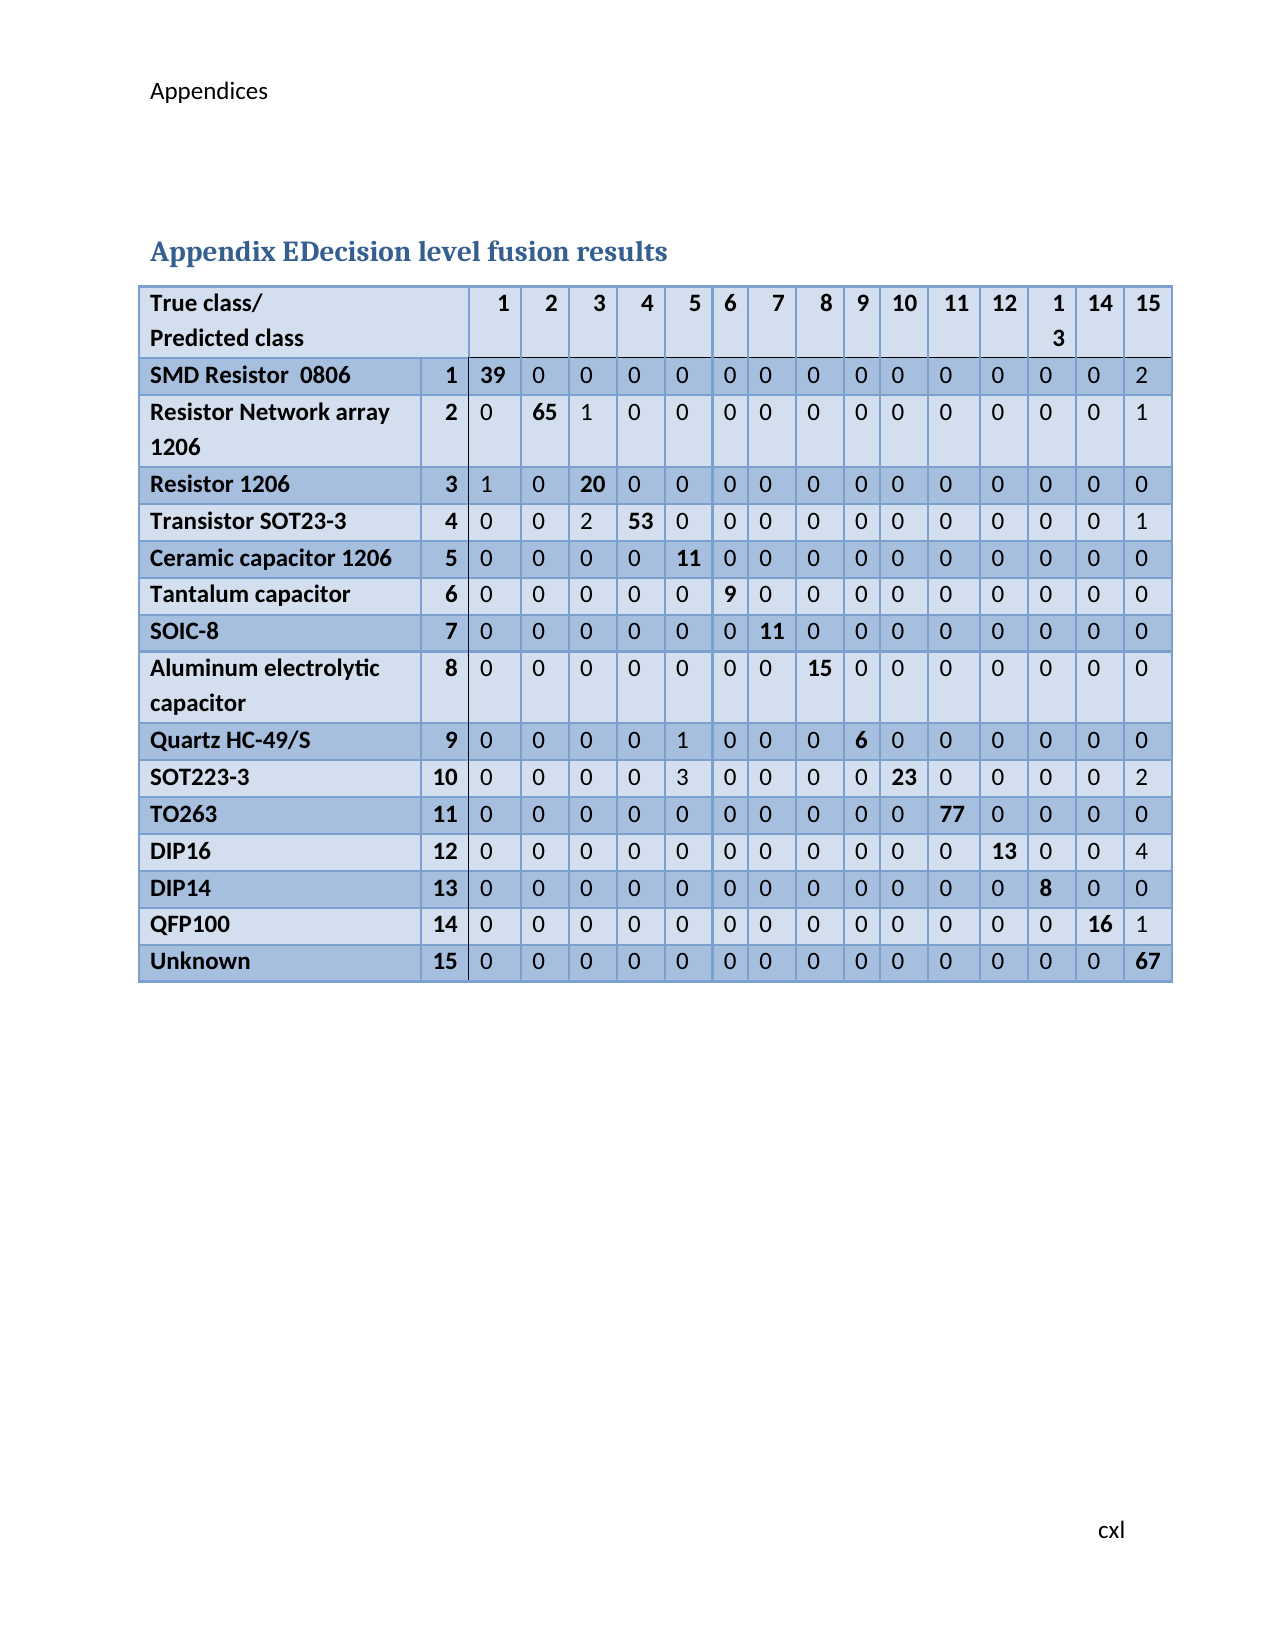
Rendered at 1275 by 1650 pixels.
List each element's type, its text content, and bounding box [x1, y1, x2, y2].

table_cell 0 [797, 724, 843, 759]
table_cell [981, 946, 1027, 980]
table_cell 0 [1125, 579, 1171, 613]
table_cell 0 [1077, 396, 1123, 466]
table_cell 2 [1125, 761, 1171, 796]
table_cell 0 [666, 358, 711, 394]
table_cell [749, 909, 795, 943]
table_cell 0 [929, 653, 979, 722]
table_cell 0 [749, 761, 795, 796]
table_cell 0 [981, 761, 1027, 796]
table_cell 0 [981, 396, 1027, 466]
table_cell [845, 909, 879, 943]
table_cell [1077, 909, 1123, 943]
table_cell 0 [618, 358, 664, 394]
table_cell 0 [1077, 505, 1123, 540]
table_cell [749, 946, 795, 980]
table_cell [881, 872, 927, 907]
table_cell 0 [1029, 724, 1075, 759]
table_cell 0 [845, 542, 879, 577]
table_cell 0 [981, 724, 1027, 759]
table_cell 65 [522, 396, 568, 466]
table_cell 0 [981, 542, 1027, 577]
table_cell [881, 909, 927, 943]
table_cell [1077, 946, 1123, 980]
table_cell 0 [1077, 542, 1123, 577]
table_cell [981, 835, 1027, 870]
table_cell 0 [1077, 653, 1123, 722]
table_cell 0 [1125, 798, 1171, 833]
table_cell 3 [422, 468, 468, 503]
table_cell 1 [422, 359, 468, 394]
table_cell 0 [570, 761, 616, 796]
table_cell 0 [881, 798, 927, 833]
table_cell 0 [929, 579, 979, 613]
table_cell 0 [1077, 579, 1123, 613]
table_cell 0 [1029, 358, 1075, 394]
table_cell Aluminum electrolytic capacitor [140, 653, 420, 722]
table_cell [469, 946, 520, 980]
table_cell 0 [1029, 579, 1075, 613]
table_cell Resistor 1206 [140, 468, 420, 503]
table_cell 6 [845, 724, 879, 759]
table_cell 0 [929, 761, 979, 796]
table_cell 10 [422, 761, 468, 796]
table_cell 0 [469, 396, 520, 466]
table_cell 0 [881, 579, 927, 613]
table_cell 0 [797, 798, 843, 833]
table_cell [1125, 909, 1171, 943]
table_cell 0 [666, 396, 711, 466]
table_cell 4 [422, 505, 468, 540]
table_cell 0 [797, 468, 843, 503]
table_cell 0 [981, 505, 1027, 540]
table_header 1 [470, 288, 520, 357]
table_cell 0 [666, 616, 711, 650]
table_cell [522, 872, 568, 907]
table_cell 0 [469, 542, 520, 577]
table_cell 0 [881, 653, 927, 722]
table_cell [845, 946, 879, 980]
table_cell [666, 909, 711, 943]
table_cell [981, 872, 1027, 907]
table_cell 0 [522, 468, 568, 503]
table_cell 2 [422, 396, 468, 466]
table_cell 6 [422, 579, 468, 613]
table_cell 0 [570, 653, 616, 722]
table_cell 0 [618, 761, 664, 796]
table_cell 0 [522, 761, 568, 796]
table_cell 0 [749, 579, 795, 613]
table_cell 0 [749, 358, 795, 394]
table_cell 0 [469, 505, 520, 540]
table_cell 0 [797, 505, 843, 540]
table_cell 0 [845, 579, 879, 613]
table_cell 0 [797, 616, 843, 650]
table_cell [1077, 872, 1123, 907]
table_cell 0 [469, 798, 520, 833]
table_cell 0 [1029, 542, 1075, 577]
table_cell 0 [1029, 798, 1075, 833]
table_cell 5 [422, 542, 468, 577]
table_cell 0 [522, 579, 568, 613]
table_header 15 [1125, 288, 1171, 357]
table_cell 0 [1029, 653, 1075, 722]
table_cell 0 [981, 653, 1027, 722]
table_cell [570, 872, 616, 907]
table_cell 0 [469, 835, 520, 870]
table_cell 8 [422, 653, 468, 722]
table_header 3 [570, 288, 616, 357]
table_cell 0 [881, 358, 927, 394]
table_cell 0 [845, 835, 879, 870]
table_cell 23 [881, 761, 927, 796]
table_cell 0 [666, 579, 711, 613]
list Decision level fusion results [150, 235, 1125, 268]
table_cell 11 [749, 616, 795, 650]
table_cell 1 [1125, 396, 1171, 466]
table_cell 0 [618, 616, 664, 650]
table_cell 0 [522, 798, 568, 833]
table_cell 0 [749, 505, 795, 540]
table_cell 0 [1125, 653, 1171, 722]
table_cell 0 [797, 761, 843, 796]
table_cell 0 [981, 798, 1027, 833]
table_cell 0 [845, 358, 879, 394]
table_cell 1 [469, 468, 520, 503]
table_cell 77 [929, 798, 979, 833]
table_cell 0 [845, 761, 879, 796]
table_cell 0 [1077, 358, 1123, 394]
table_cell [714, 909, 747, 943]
table_cell 0 [845, 396, 879, 466]
table_cell 0 [714, 724, 747, 759]
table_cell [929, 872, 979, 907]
table_cell 0 [570, 616, 616, 650]
table_cell 0 [522, 653, 568, 722]
table_cell 0 [618, 468, 664, 503]
table_cell 0 [666, 468, 711, 503]
table_cell 0 [714, 396, 747, 466]
table_cell 11 [422, 798, 468, 833]
table_cell 0 [1125, 542, 1171, 577]
table_cell 0 [1077, 761, 1123, 796]
table_cell 0 [749, 835, 795, 870]
table_cell 0 [881, 724, 927, 759]
table_cell 0 [845, 468, 879, 503]
table_cell 0 [1029, 396, 1075, 466]
table_cell Quartz HC-49/S [140, 724, 420, 759]
table_cell 0 [929, 358, 979, 394]
table_cell TO263 [140, 798, 420, 833]
table_cell 0 [469, 579, 520, 613]
table_cell 0 [1077, 798, 1123, 833]
table_cell 0 [929, 616, 979, 650]
table_cell 0 [981, 616, 1027, 650]
table_cell 0 [570, 542, 616, 577]
table_cell 0 [749, 542, 795, 577]
table_cell 0 [522, 724, 568, 759]
table_cell 0 [797, 579, 843, 613]
table_cell 0 [797, 358, 843, 394]
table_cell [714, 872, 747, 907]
table_cell 0 [749, 396, 795, 466]
table_cell 0 [981, 468, 1027, 503]
table_cell 1 [666, 724, 711, 759]
table_cell 0 [714, 798, 747, 833]
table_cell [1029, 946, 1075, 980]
table_cell 0 [1029, 616, 1075, 650]
table_cell 0 [618, 579, 664, 613]
table_cell 0 [749, 653, 795, 722]
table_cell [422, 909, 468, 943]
table_cell 0 [714, 468, 747, 503]
table_cell 0 [618, 798, 664, 833]
table_header 5 [666, 288, 711, 357]
table_cell 0 [714, 542, 747, 577]
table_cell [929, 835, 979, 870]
table_cell 9 [714, 579, 747, 613]
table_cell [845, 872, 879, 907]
table_cell 0 [714, 761, 747, 796]
table_cell 0 [929, 396, 979, 466]
table_cell 1 [1125, 505, 1171, 540]
table_header 14 [1077, 288, 1123, 357]
table_cell 0 [845, 505, 879, 540]
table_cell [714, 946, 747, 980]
table_cell SOT223-3 [140, 761, 420, 796]
table_cell 0 [797, 835, 843, 870]
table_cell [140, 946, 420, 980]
table_cell 0 [618, 396, 664, 466]
table_cell 0 [881, 396, 927, 466]
table_header 4 [618, 288, 664, 357]
table_cell 20 [570, 468, 616, 503]
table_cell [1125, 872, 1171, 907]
table_header 9 [845, 288, 879, 357]
table_header 11 [929, 288, 979, 357]
table_cell 0 [749, 798, 795, 833]
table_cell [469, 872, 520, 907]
table_cell 0 [845, 798, 879, 833]
table_cell 0 [570, 798, 616, 833]
table_header 2 [522, 288, 568, 357]
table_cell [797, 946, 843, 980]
table_cell 53 [618, 505, 664, 540]
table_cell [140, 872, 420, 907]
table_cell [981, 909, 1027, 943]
table_header 8 [797, 288, 843, 357]
table_cell Tantalum capacitor [140, 579, 420, 613]
table_cell 0 [469, 616, 520, 650]
table_cell 0 [714, 653, 747, 722]
table_cell 0 [618, 542, 664, 577]
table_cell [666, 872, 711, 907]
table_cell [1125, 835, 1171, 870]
table_header True class/ Predicted class [140, 288, 468, 357]
table_cell 0 [714, 358, 747, 394]
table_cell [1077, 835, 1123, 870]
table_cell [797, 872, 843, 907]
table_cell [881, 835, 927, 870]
table_cell 0 [618, 653, 664, 722]
table_cell 0 [570, 724, 616, 759]
table_cell 0 [666, 835, 711, 870]
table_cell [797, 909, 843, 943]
table_cell 0 [749, 724, 795, 759]
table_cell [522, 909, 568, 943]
table_cell 0 [618, 724, 664, 759]
table_cell 0 [881, 616, 927, 650]
table_cell 2 [1125, 358, 1171, 394]
table_cell 0 [469, 761, 520, 796]
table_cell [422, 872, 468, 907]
table_cell 0 [1029, 468, 1075, 503]
table_cell 0 [570, 579, 616, 613]
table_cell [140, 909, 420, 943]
table_cell 0 [797, 542, 843, 577]
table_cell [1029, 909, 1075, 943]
table_cell 0 [469, 653, 520, 722]
table_cell 0 [981, 579, 1027, 613]
table_cell 0 [522, 505, 568, 540]
table_cell 0 [714, 505, 747, 540]
table_cell 0 [522, 835, 568, 870]
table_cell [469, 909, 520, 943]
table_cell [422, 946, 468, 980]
table_cell 0 [797, 396, 843, 466]
table_cell DIP16 [140, 835, 420, 870]
table_cell 11 [666, 542, 711, 577]
table_cell 0 [1029, 505, 1075, 540]
table_cell 0 [929, 505, 979, 540]
table_cell 0 [929, 468, 979, 503]
table_cell 0 [929, 724, 979, 759]
table_cell 0 [618, 835, 664, 870]
table_cell 0 [1125, 724, 1171, 759]
table_cell 12 [422, 835, 468, 870]
table_cell 1 [570, 396, 616, 466]
table_cell 0 [881, 542, 927, 577]
table_cell SOIC-8 [140, 616, 420, 650]
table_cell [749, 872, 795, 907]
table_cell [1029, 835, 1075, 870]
table_cell 0 [1125, 468, 1171, 503]
table_header 10 [881, 288, 927, 357]
table_cell 2 [570, 505, 616, 540]
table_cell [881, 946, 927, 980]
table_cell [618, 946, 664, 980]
table_cell 0 [666, 505, 711, 540]
table_cell Transistor SOT23-3 [140, 505, 420, 540]
table_cell 0 [1077, 616, 1123, 650]
table_cell 0 [522, 616, 568, 650]
table_cell 7 [422, 616, 468, 650]
table_cell 0 [570, 358, 616, 394]
table_cell 0 [881, 505, 927, 540]
table_header 13 [1029, 288, 1075, 357]
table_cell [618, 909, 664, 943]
table_cell Resistor Network array 1206 [140, 396, 420, 466]
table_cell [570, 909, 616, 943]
table_cell 0 [1029, 761, 1075, 796]
table_header 6 [714, 288, 747, 357]
table_cell 0 [1077, 468, 1123, 503]
table_cell 0 [469, 724, 520, 759]
table_cell 0 [845, 616, 879, 650]
table_cell 9 [422, 724, 468, 759]
table_cell 0 [1125, 616, 1171, 650]
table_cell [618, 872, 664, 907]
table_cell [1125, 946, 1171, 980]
table_cell 0 [714, 835, 747, 870]
table_cell Ceramic capacitor 1206 [140, 542, 420, 577]
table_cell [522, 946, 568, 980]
table_header 7 [749, 288, 795, 357]
table_cell 0 [714, 616, 747, 650]
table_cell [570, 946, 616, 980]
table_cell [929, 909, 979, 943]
table_cell 0 [929, 542, 979, 577]
table_cell 0 [666, 798, 711, 833]
table_cell 0 [522, 358, 568, 394]
table_cell 3 [666, 761, 711, 796]
table_cell SMD Resistor 0806 [140, 359, 420, 394]
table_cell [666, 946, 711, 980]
table_cell 0 [845, 653, 879, 722]
table_cell 0 [570, 835, 616, 870]
table_cell 0 [666, 653, 711, 722]
table_cell 0 [981, 358, 1027, 394]
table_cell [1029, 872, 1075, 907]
table_header 12 [981, 288, 1027, 357]
table_cell 0 [1077, 724, 1123, 759]
table_cell 0 [749, 468, 795, 503]
table_cell 15 [797, 653, 843, 722]
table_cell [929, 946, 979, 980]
table_cell 0 [881, 468, 927, 503]
table_cell 39 [469, 358, 520, 394]
table_cell 0 [522, 542, 568, 577]
